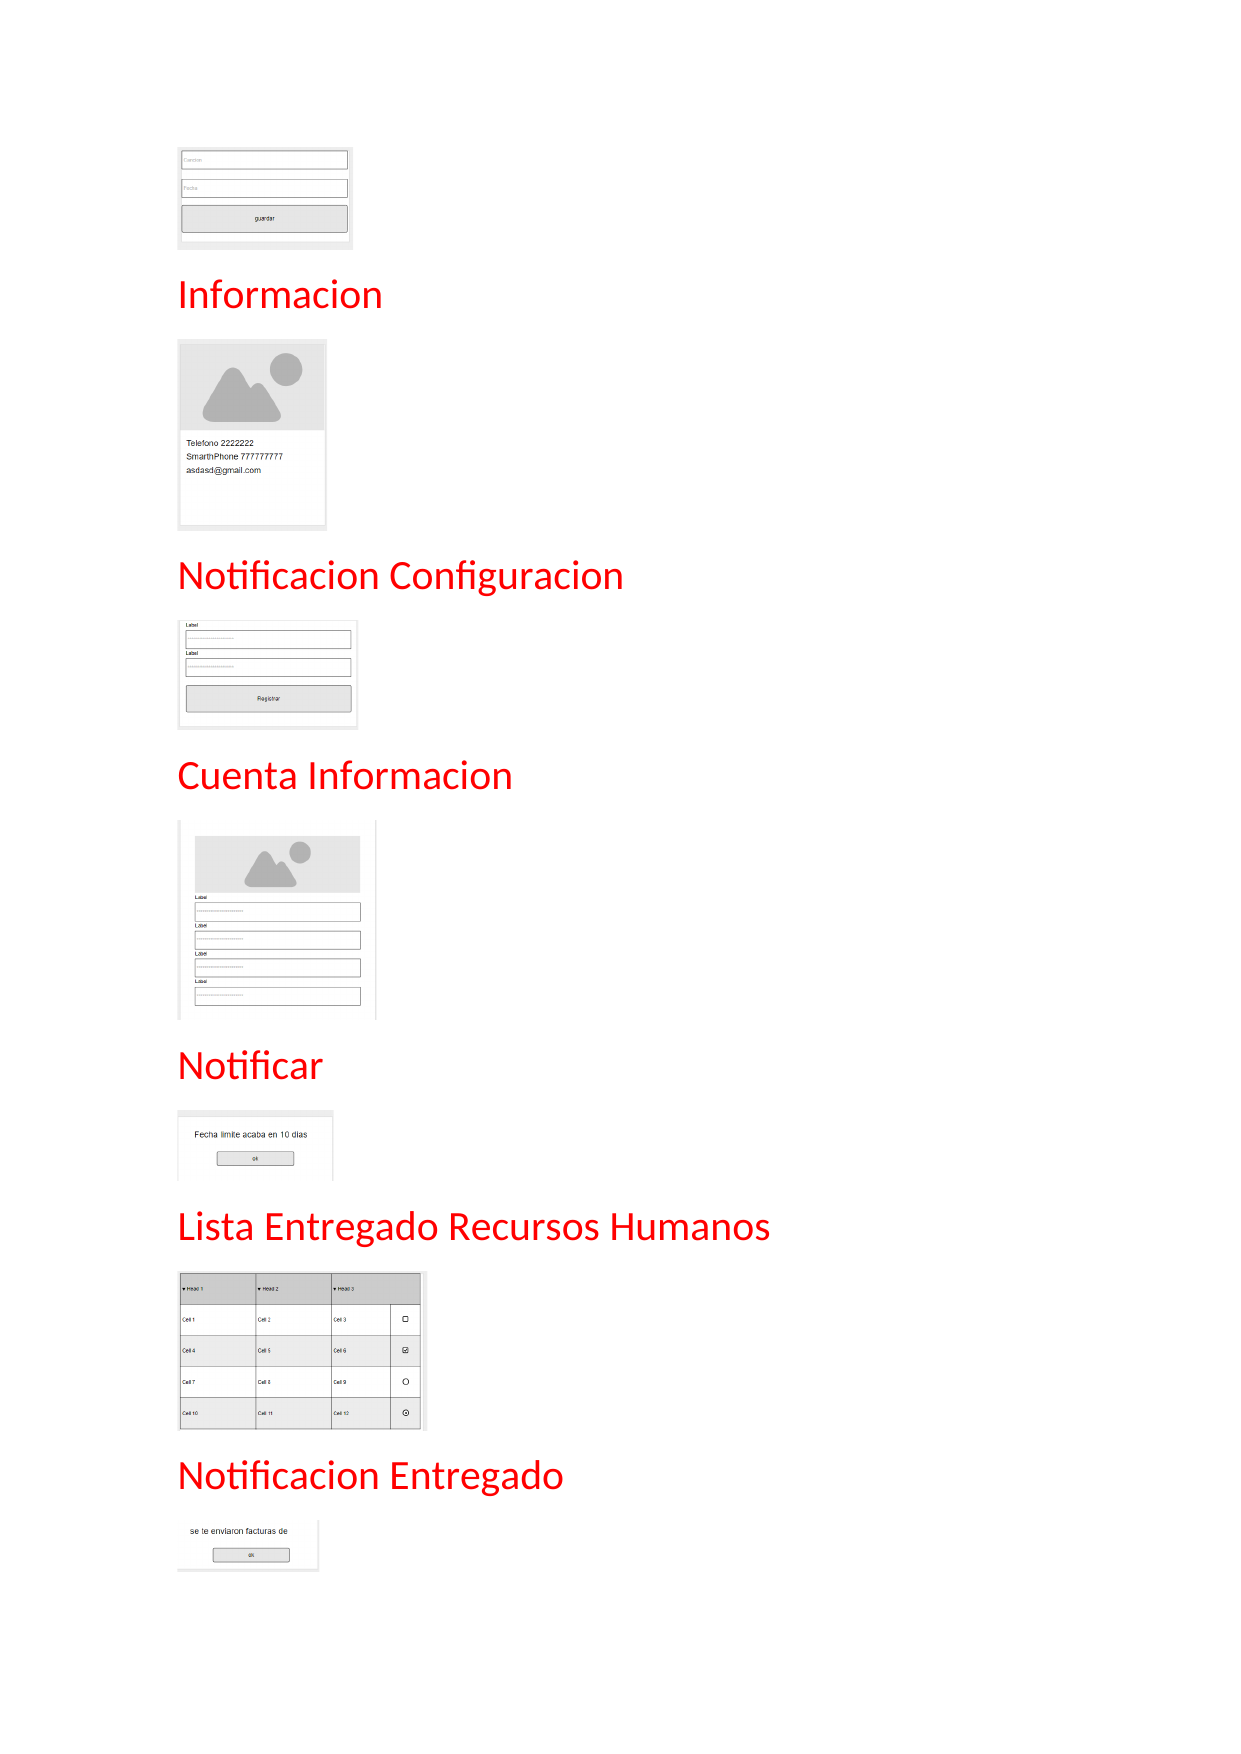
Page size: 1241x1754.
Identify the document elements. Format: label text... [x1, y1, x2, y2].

text Notificacion Configuracion [177, 549, 1063, 600]
text Notificacion Entregado [177, 1449, 1063, 1500]
text Notificar [177, 1039, 1063, 1089]
picture [177, 339, 328, 531]
picture [177, 820, 377, 1020]
text Lista Entregado Recursos Humanos [177, 1199, 1063, 1250]
picture [177, 1110, 334, 1181]
picture [177, 620, 359, 730]
picture [177, 147, 354, 250]
text Informacion [177, 268, 1063, 319]
text Cuenta Informacion [177, 749, 1063, 799]
picture [177, 1520, 320, 1572]
picture [177, 1271, 428, 1431]
